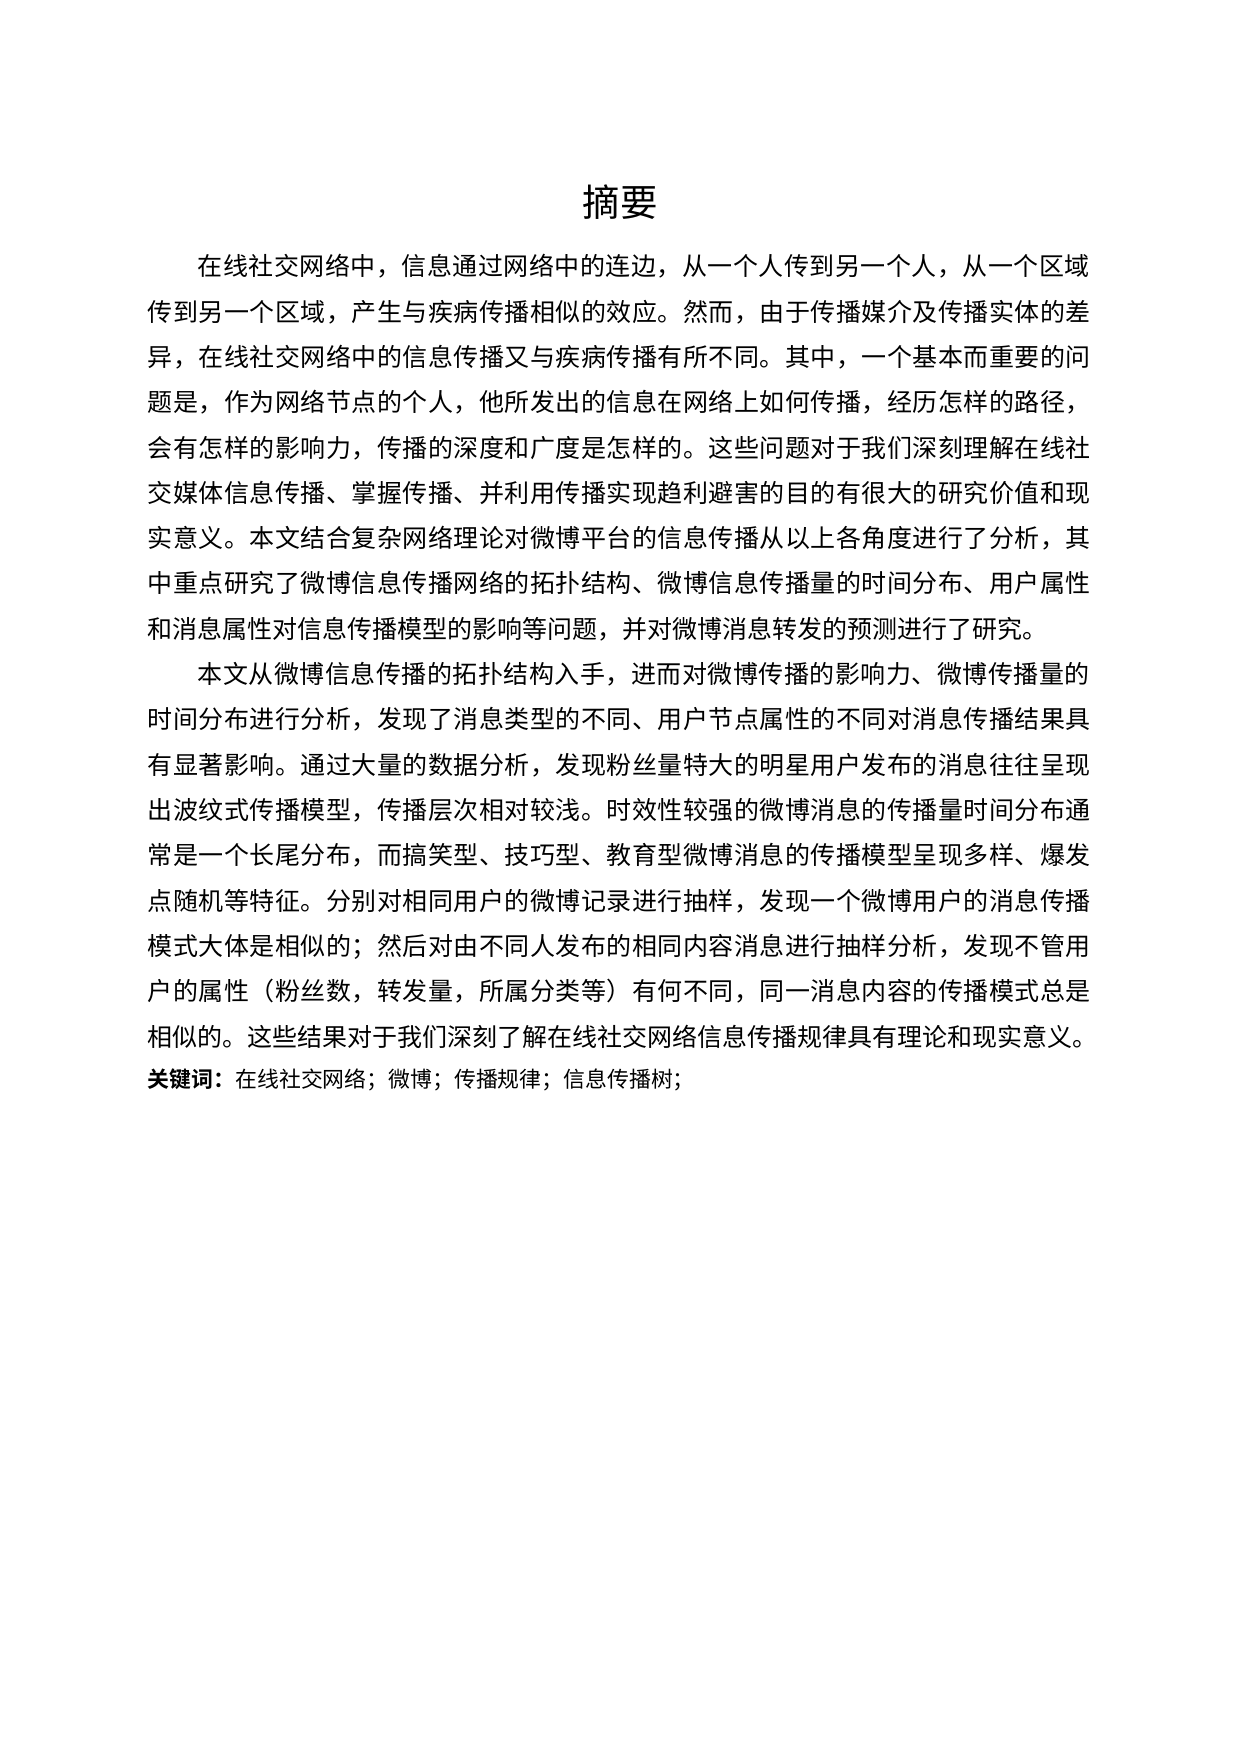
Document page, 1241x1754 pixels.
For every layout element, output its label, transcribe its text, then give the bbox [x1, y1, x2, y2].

title 摘要 [148, 173, 1092, 227]
text 本文从微博信息传播的拓扑结构入手，进而对微博传播的影响力、微博传播量的时间分布进行分析，发现了消息类型的不同、用户节点属性的不同对消息传播结果具有显著影响。通过大量的数据分析，发现粉丝量特大的明星用户发布的消息往往呈现出波纹式传播模型，传播层次相对较浅。时效性较强的微博消息的传播量时间分布通常是一个长尾分布，而搞笑型、技巧型、教育型微博消息的传播模型呈现多样、爆发点随机等特征。分别对相同用户的微博记录进行抽样，发现一个微博用户的消息传播模式大体是相似的；然后对由不同人发布的相同内容消息进行抽样分析，发现不管用户的属性（粉丝数，转发量，所属分类等）有何不同，同一消息内容的传播模式总是相似的。这些结果对于我们深刻了解在线社交网络信息传播规律具有理论和现实意义。 [148, 654, 1092, 1053]
text 在线社交网络中，信息通过网络中的连边，从一个人传到另一个人，从一个区域传到另一个区域，产生与疾病传播相似的效应。然而，由于传播媒介及传播实体的差异，在线社交网络中的信息传播又与疾病传播有所不同。其中，一个基本而重要的问题是，作为网络节点的个人，他所发出的信息在网络上如何传播，经历怎样的路径，会有怎样的影响力，传播的深度和广度是怎样的。这些问题对于我们深刻理解在线社交媒体信息传播、掌握传播、并利用传播实现趋利避害的目的有很大的研究价值和现实意义。本文结合复杂网络理论对微博平台的信息传播从以上各角度进行了分析，其中重点研究了微博信息传播网络的拓扑结构、微博信息传播量的时间分布、用户属性和消息属性对信息传播模型的影响等问题，并对微博消息转发的预测进行了研究。 [148, 247, 1092, 646]
text 关键词：在线社交网络；微博；传播规律；信息传播树； [148, 1062, 1092, 1094]
